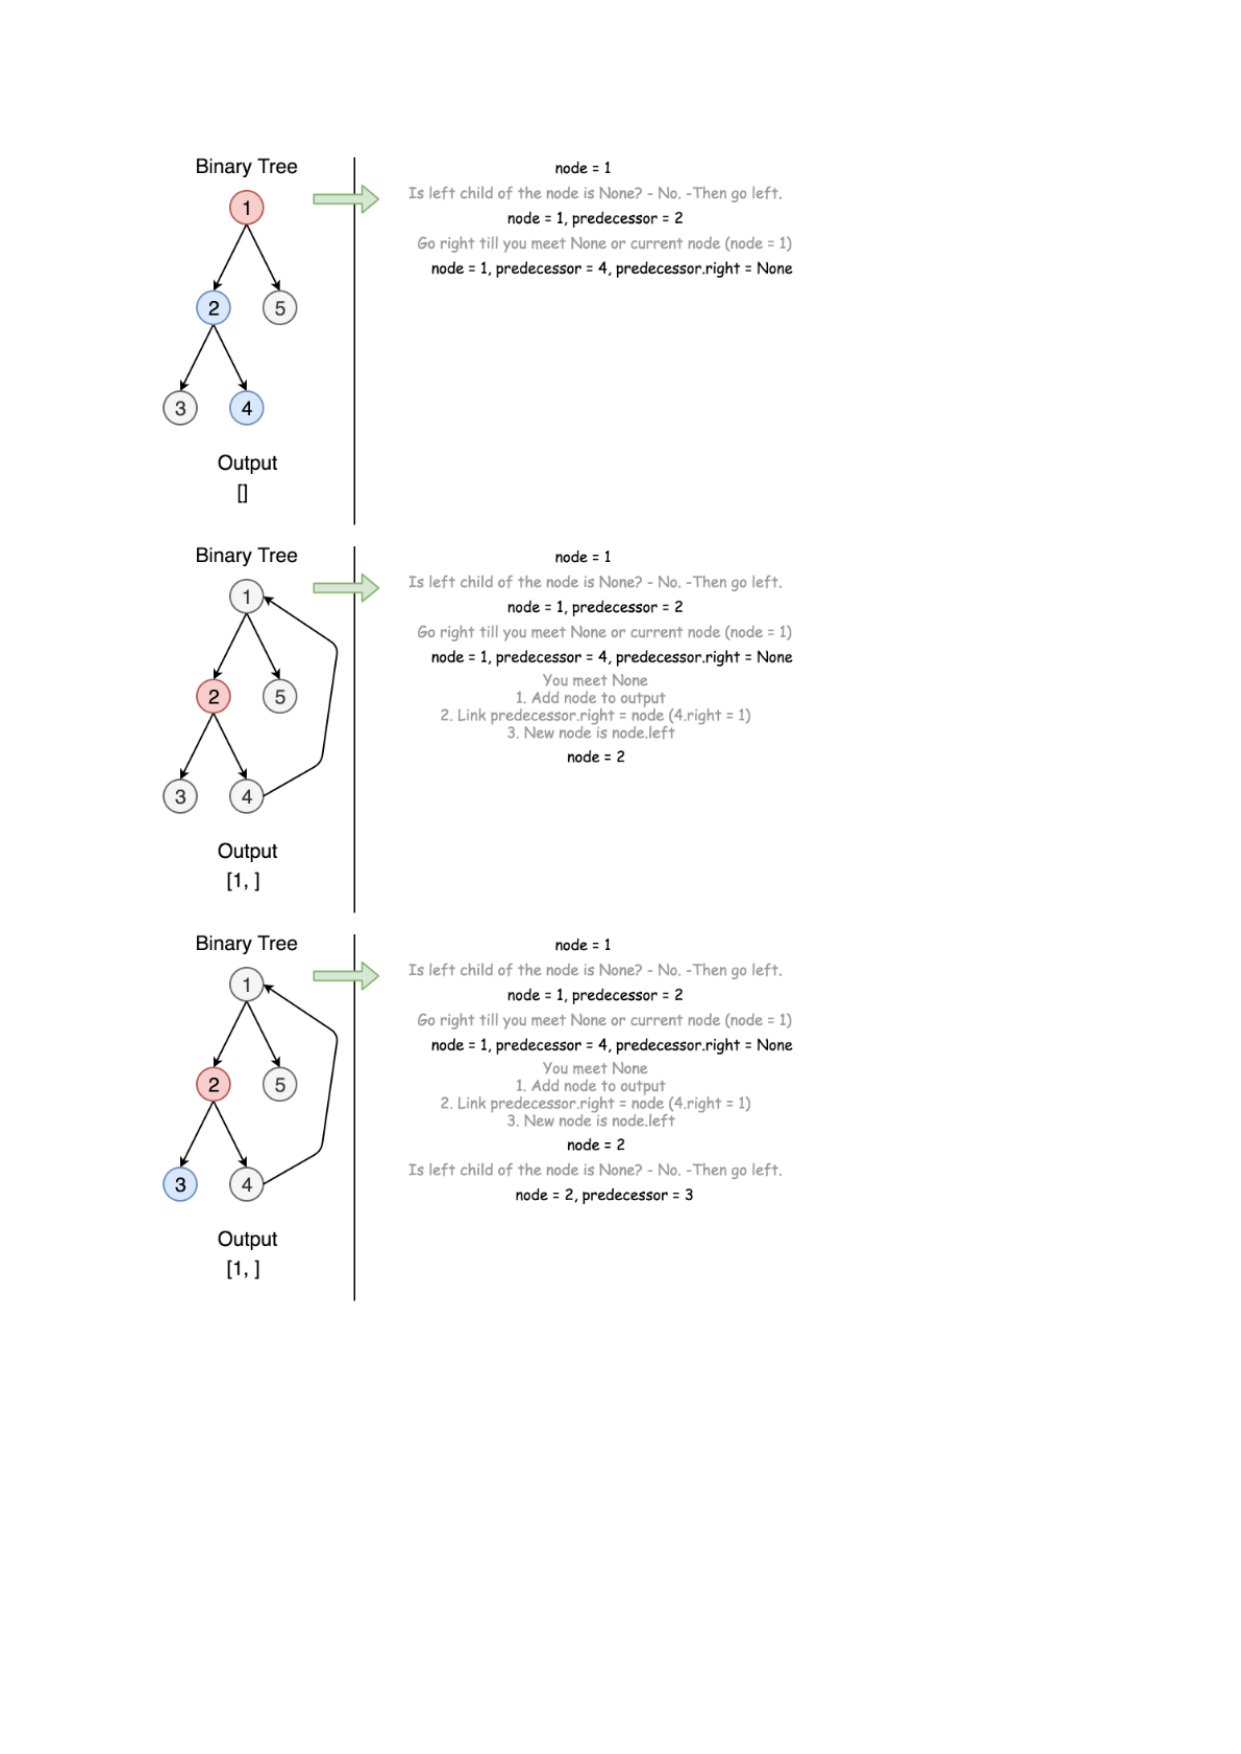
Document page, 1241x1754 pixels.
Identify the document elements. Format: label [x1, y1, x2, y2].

picture [150, 150, 815, 1315]
